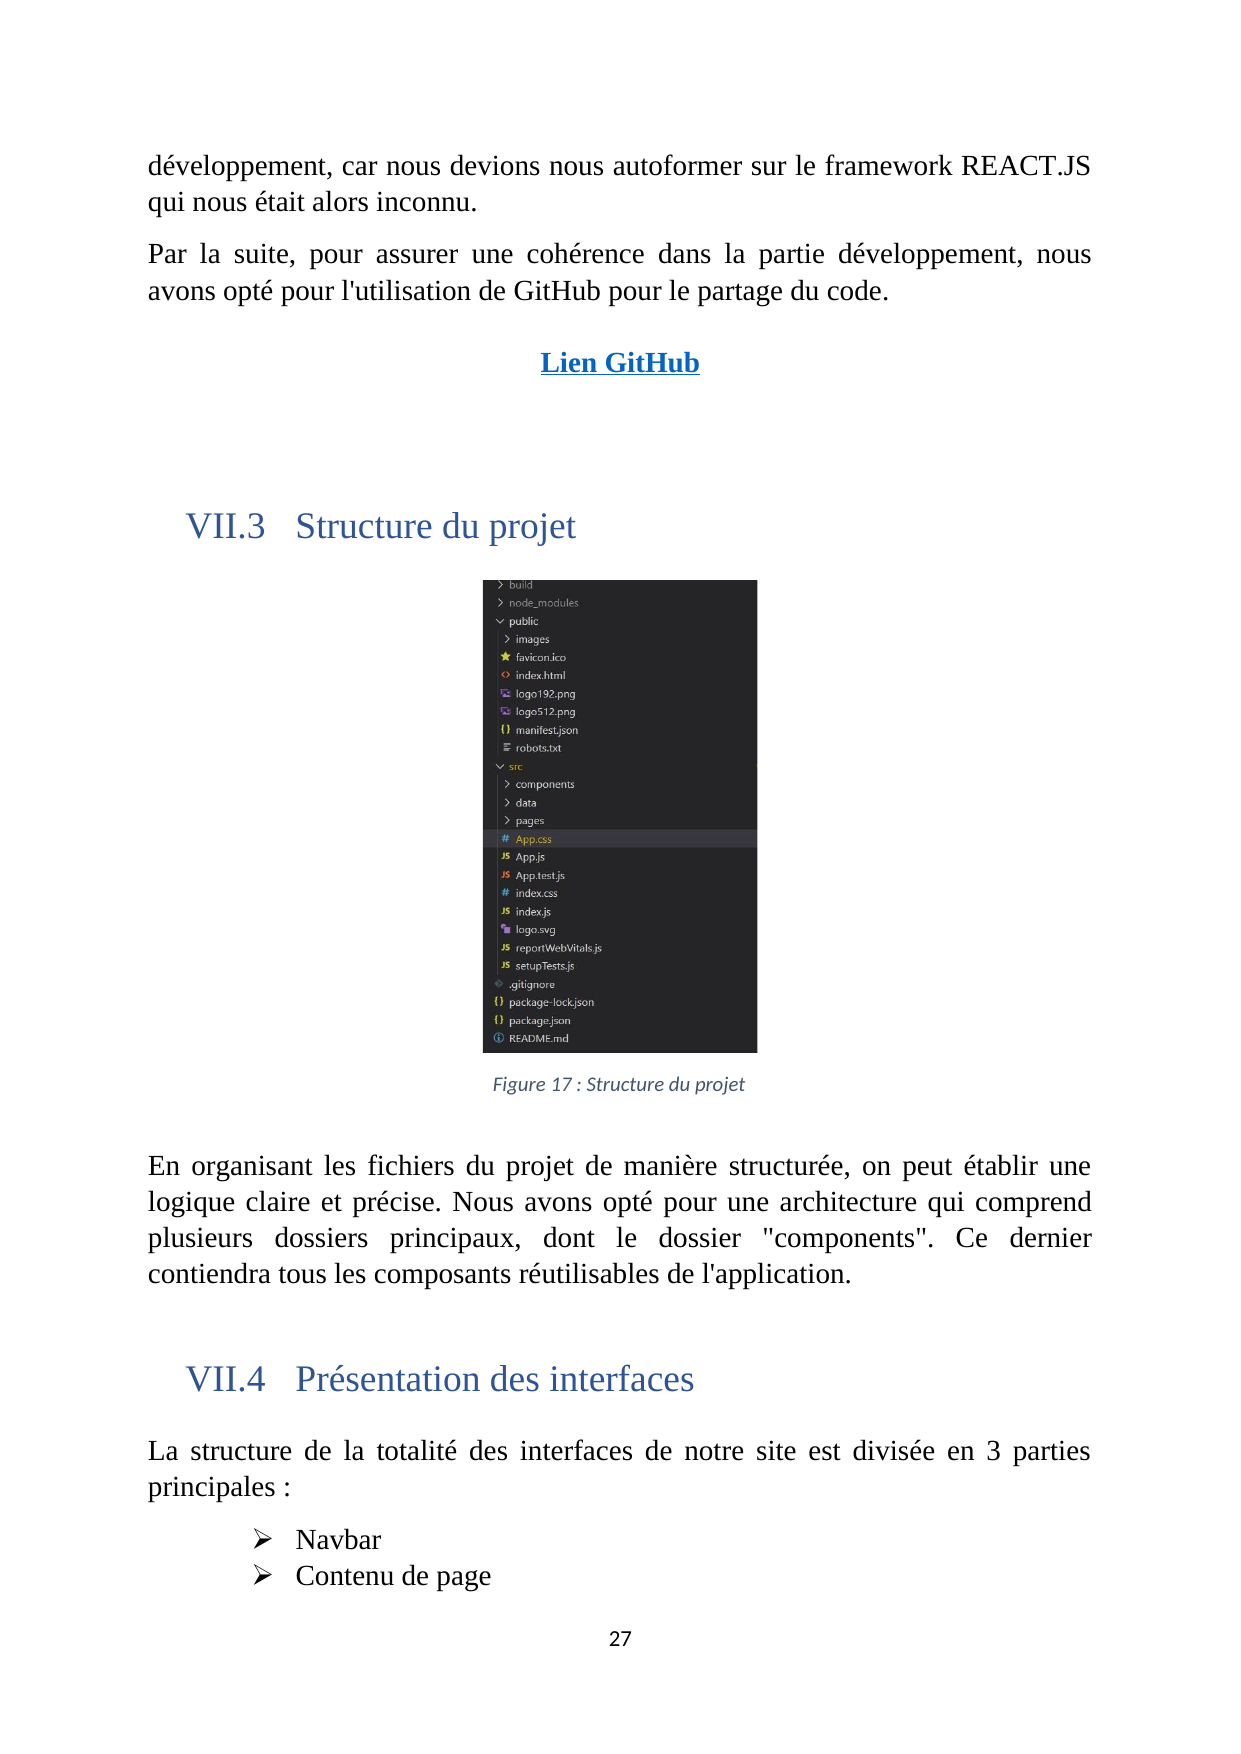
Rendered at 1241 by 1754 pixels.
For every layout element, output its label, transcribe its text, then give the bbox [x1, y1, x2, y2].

picture [482, 580, 758, 1053]
list Navbar [251, 1522, 1093, 1555]
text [148, 148, 1093, 217]
text Par la suite, pour assurer une cohérence dans la partie développement, nous avons opté pour l'utilisation de GitHub pour le partage du code. [148, 237, 1093, 306]
subtitle Présentation des interfaces [185, 1356, 1093, 1399]
text En organisant les fichiers du projet de manière structurée, on peut établir une logique claire et précise. Nous avons opté pour une architecture qui comprend plusieurs dossiers principaux, dont le dossier "components". Ce dernier contiendra tous les composants réutilisables de l'application. [148, 1148, 1093, 1290]
subtitle Structure du projet [185, 503, 1093, 546]
text Lien GitHub [148, 345, 1093, 378]
text La structure de la totalité des interfaces de notre site est divisée en 3 parties principales : [148, 1433, 1093, 1502]
text Figure 17 : Structure du projet [148, 1071, 1093, 1097]
list Contenu de page [251, 1558, 1093, 1592]
